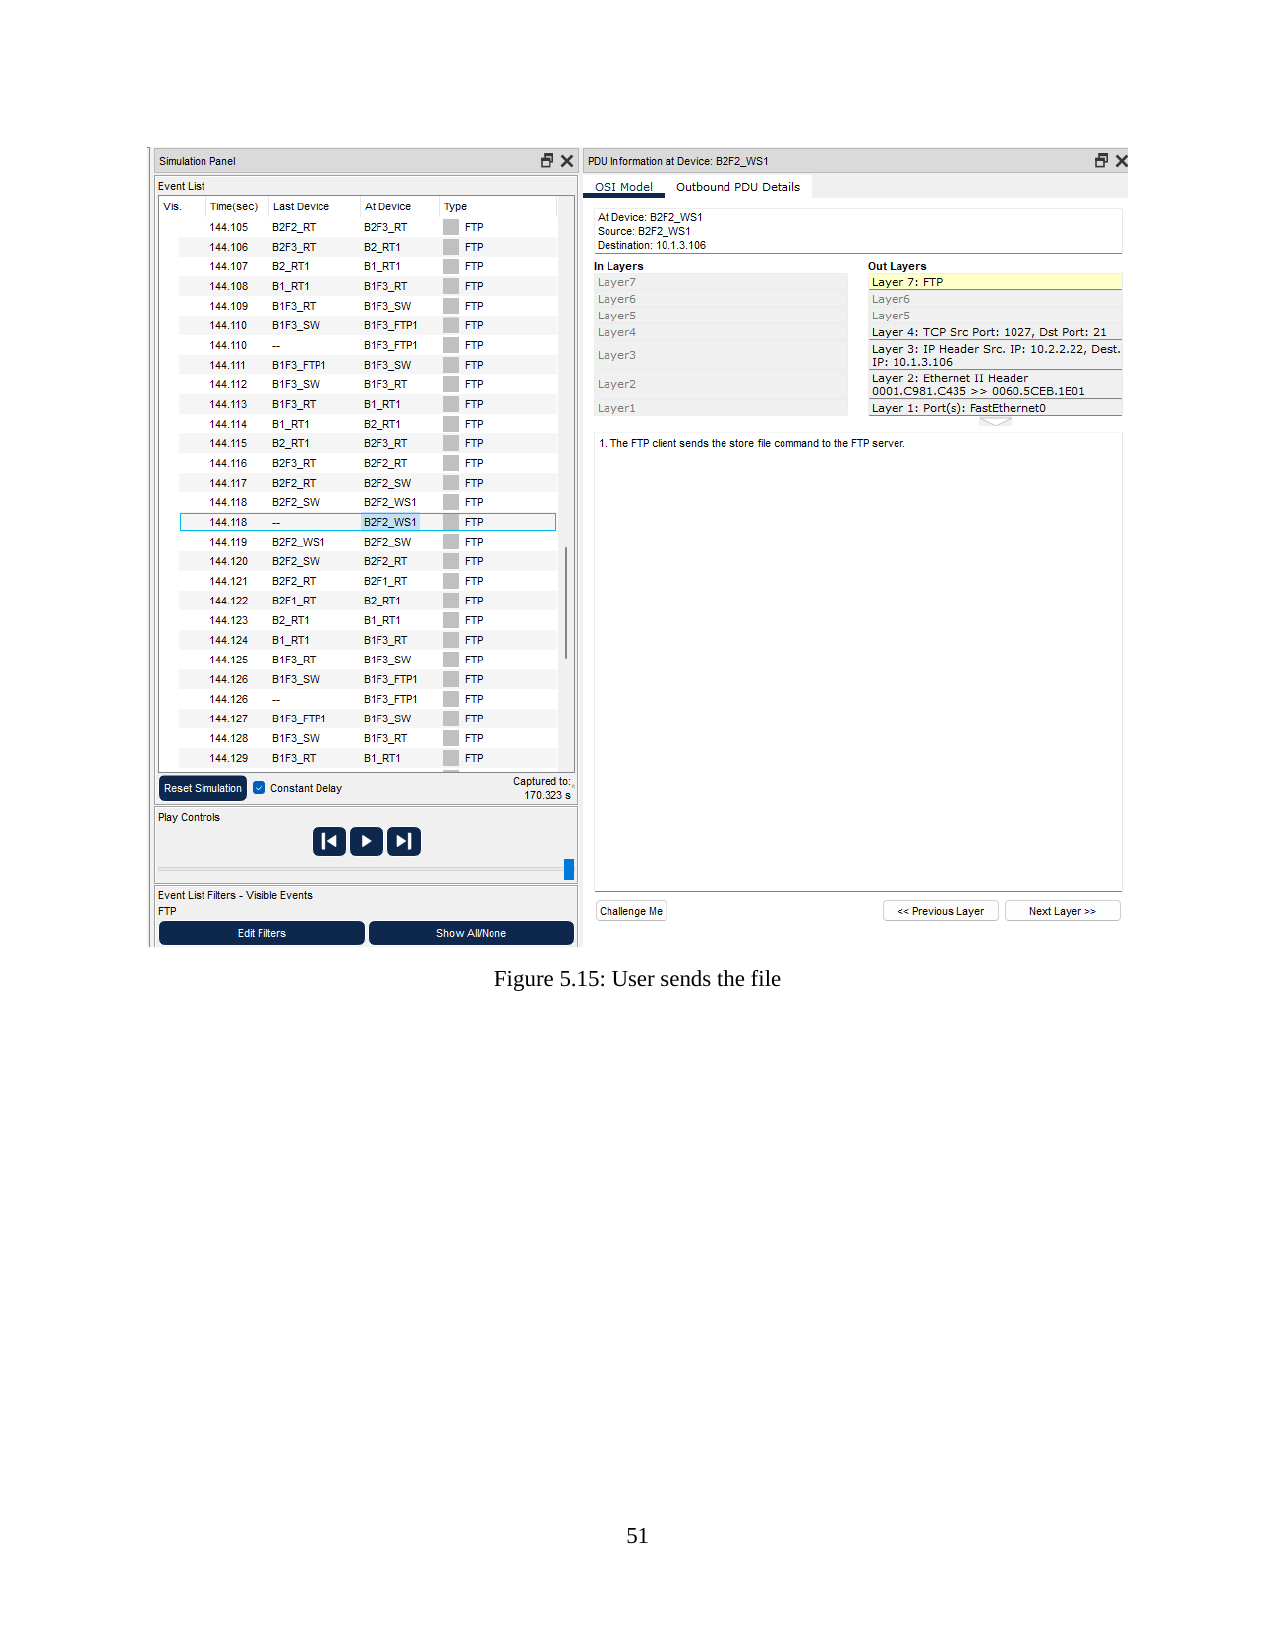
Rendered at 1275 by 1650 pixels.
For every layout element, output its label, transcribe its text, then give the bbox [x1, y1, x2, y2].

picture [147, 147, 1128, 947]
text Figure 5.15: User sends the file [147, 965, 1128, 992]
